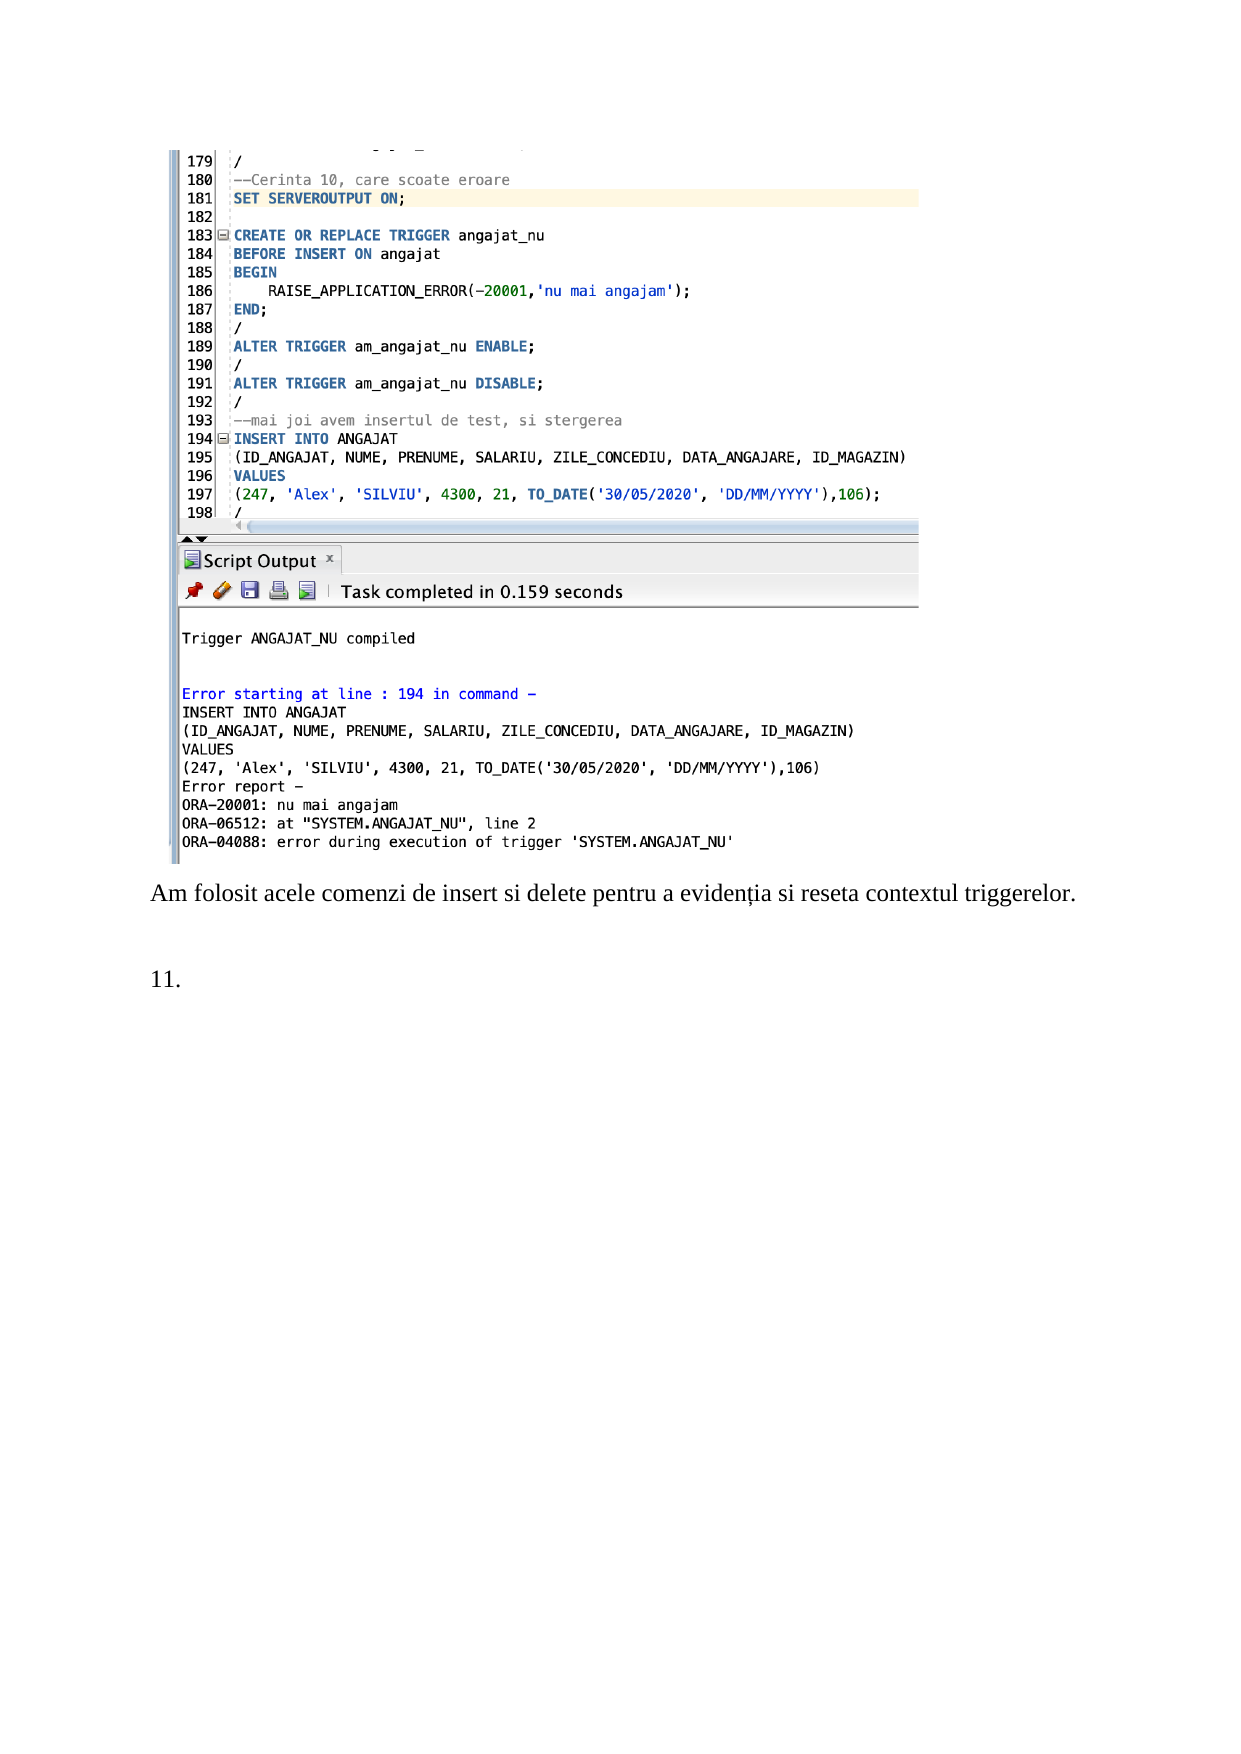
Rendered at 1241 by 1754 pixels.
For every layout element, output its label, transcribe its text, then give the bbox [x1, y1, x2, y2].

text Am folosit acele comenzi de insert si delete pentru a evidenția si reseta contextul triggerelor. [150, 878, 1090, 907]
text 11. [150, 964, 1090, 993]
